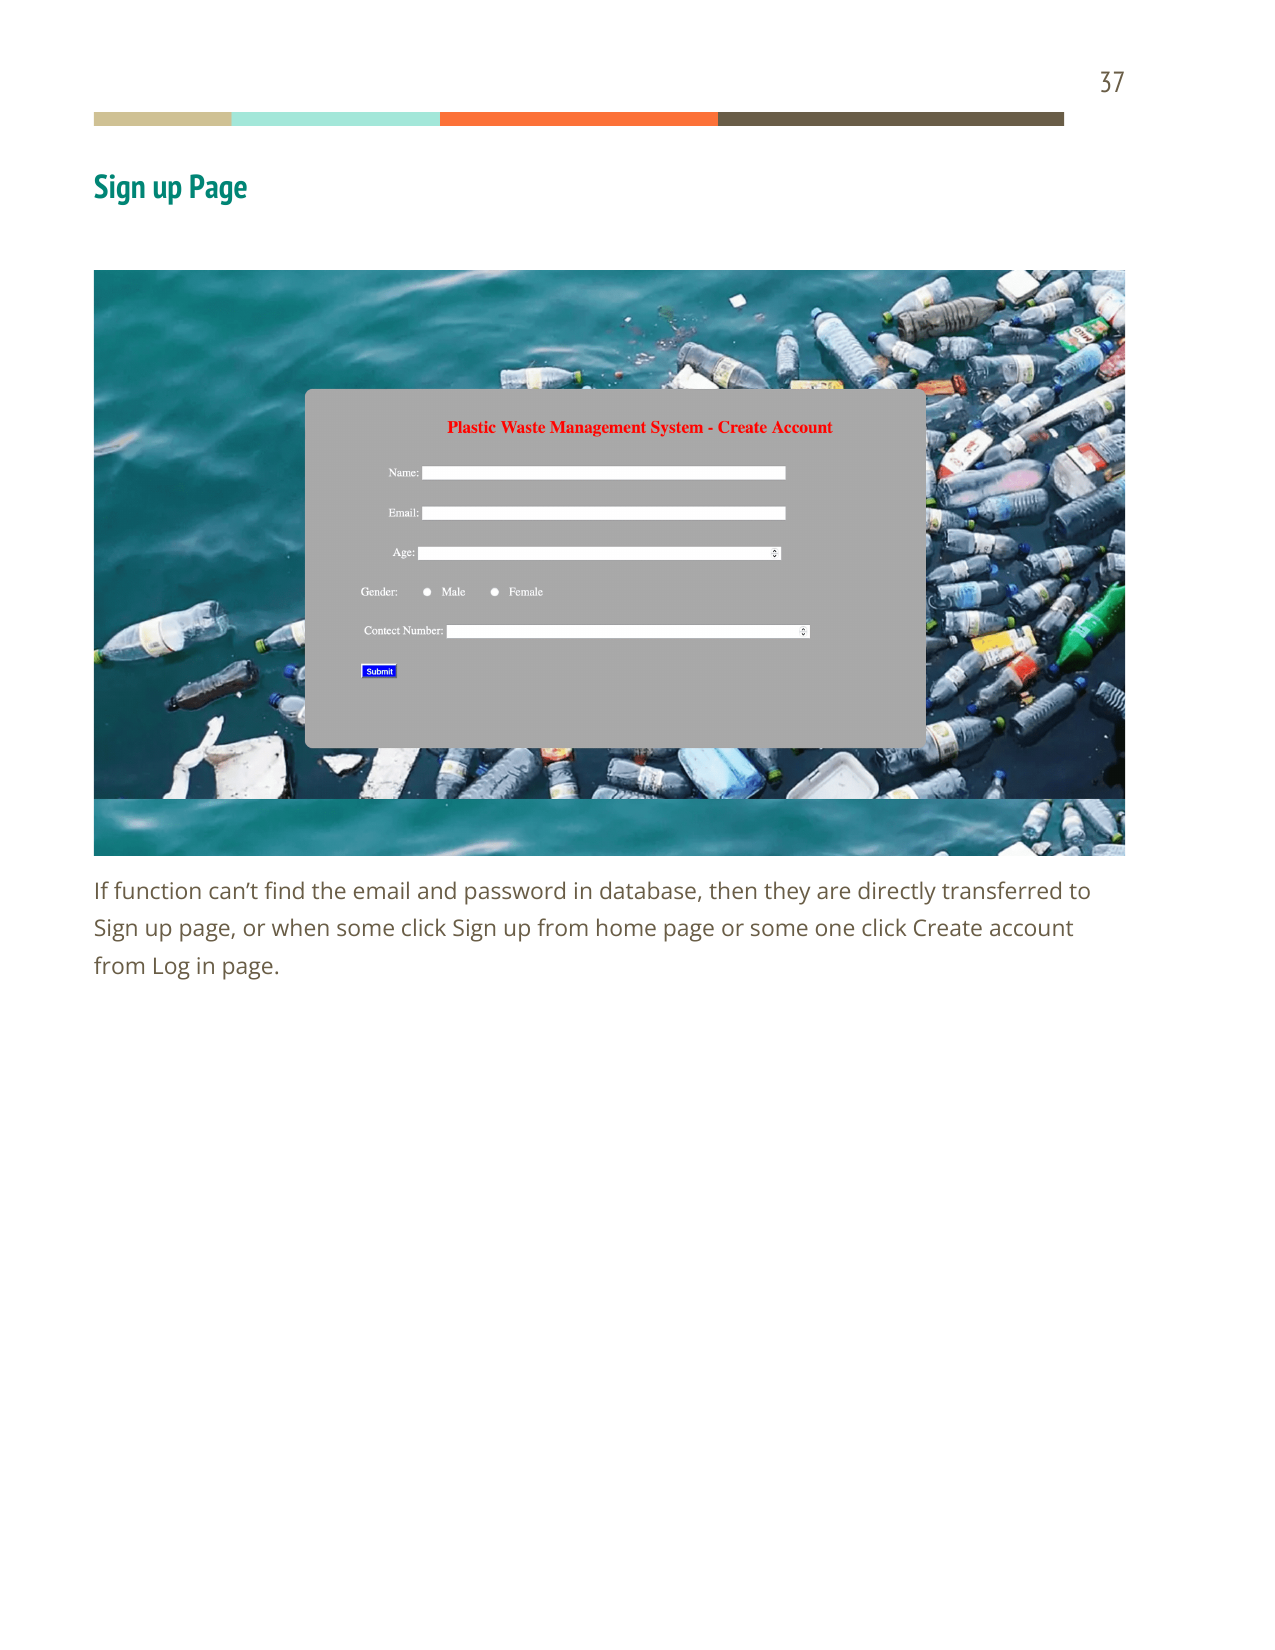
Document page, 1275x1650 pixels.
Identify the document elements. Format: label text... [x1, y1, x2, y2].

picture [93, 270, 1125, 856]
subtitle Sign up Page [94, 165, 1125, 208]
picture [93, 112, 1065, 126]
text If function can’t find the email and password in database, then they are directly transferred to Sign up page, or when some click Sign up from home page or some one click Create account from Log in page. [94, 874, 1125, 981]
